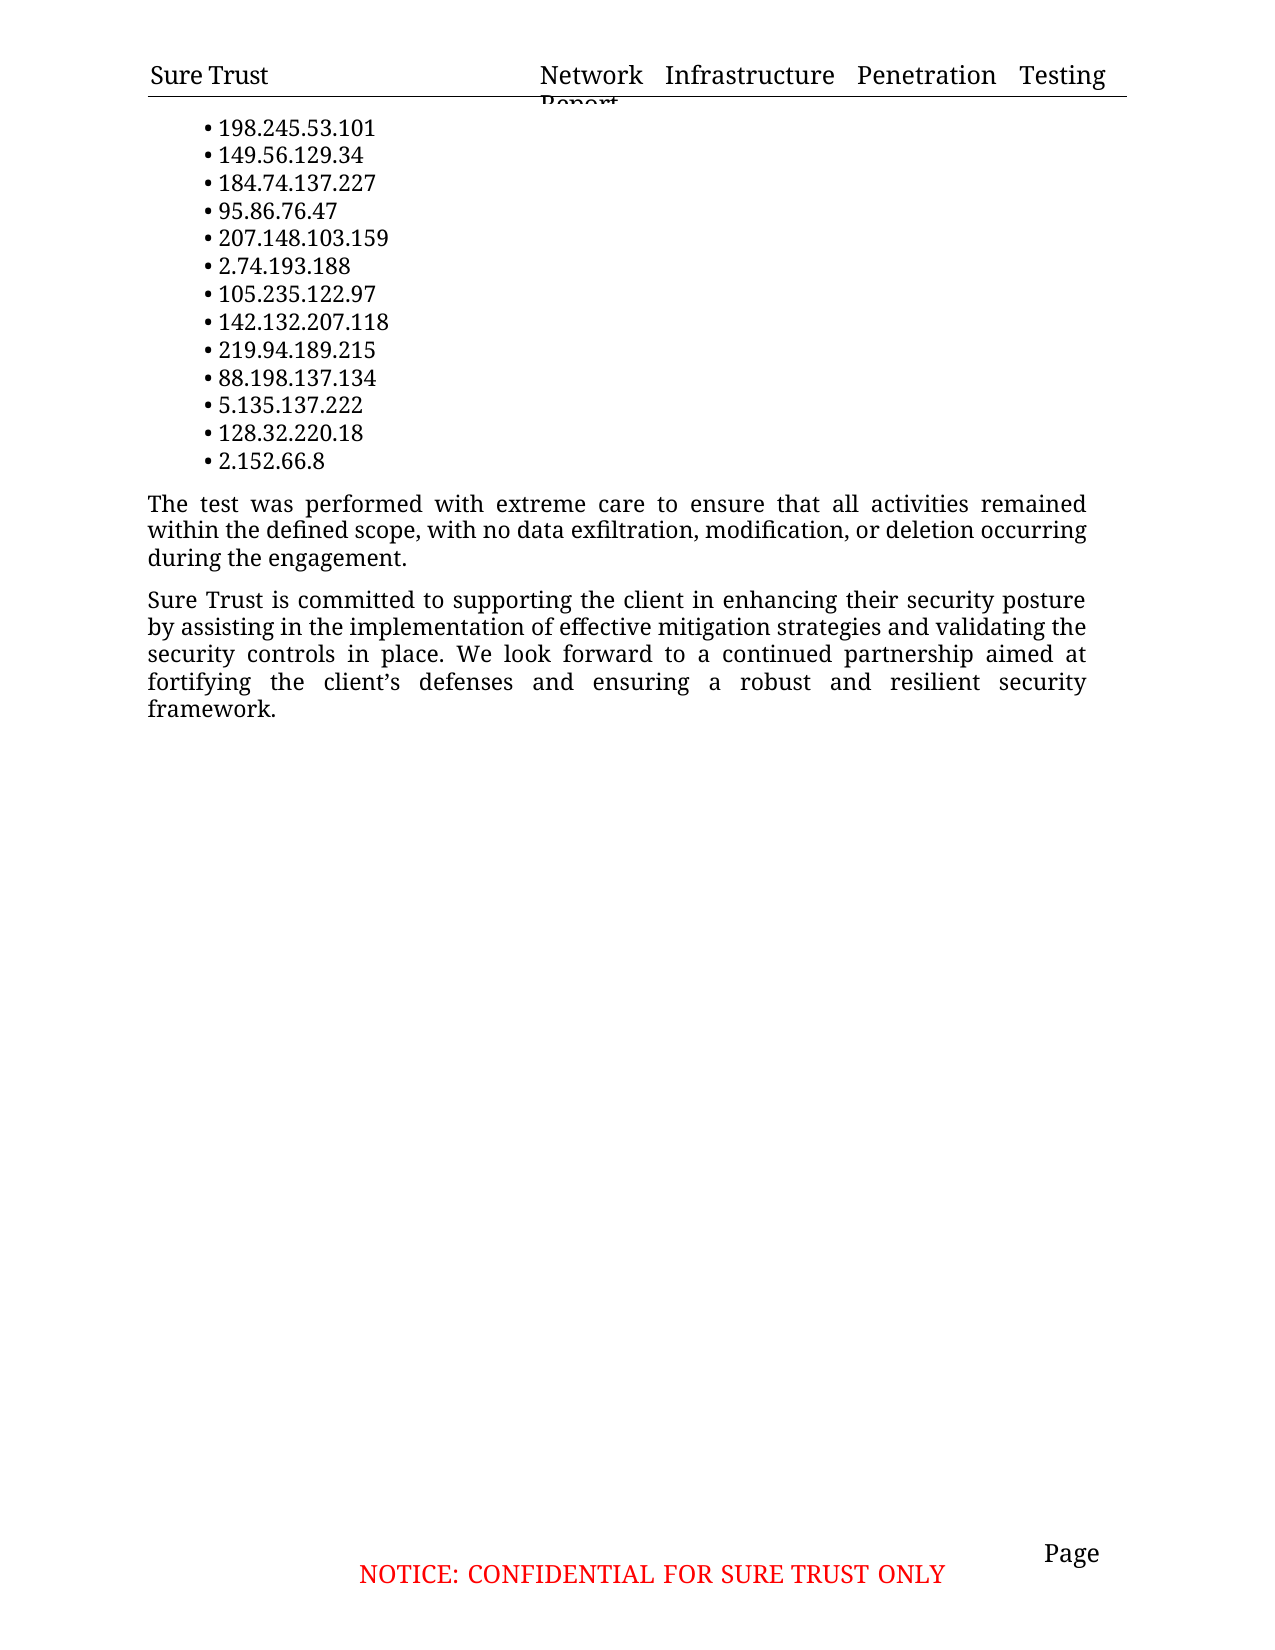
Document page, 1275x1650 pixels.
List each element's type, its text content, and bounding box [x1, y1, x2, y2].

text Sure Trust is committed to supporting the client in enhancing their security posture by assisting in the implementation of effective mitigation strategies and validating the security controls in place. We look forward to a continued partnership aimed at fortifying the client’s defenses and ensuring a robust and resilient security framework. [147, 587, 1088, 724]
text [204, 114, 1167, 476]
text The test was performed with extreme care to ensure that all activities remained within the defined scope, with no data exfiltration, modification, or deletion occurring during the engagement. [147, 490, 1088, 573]
